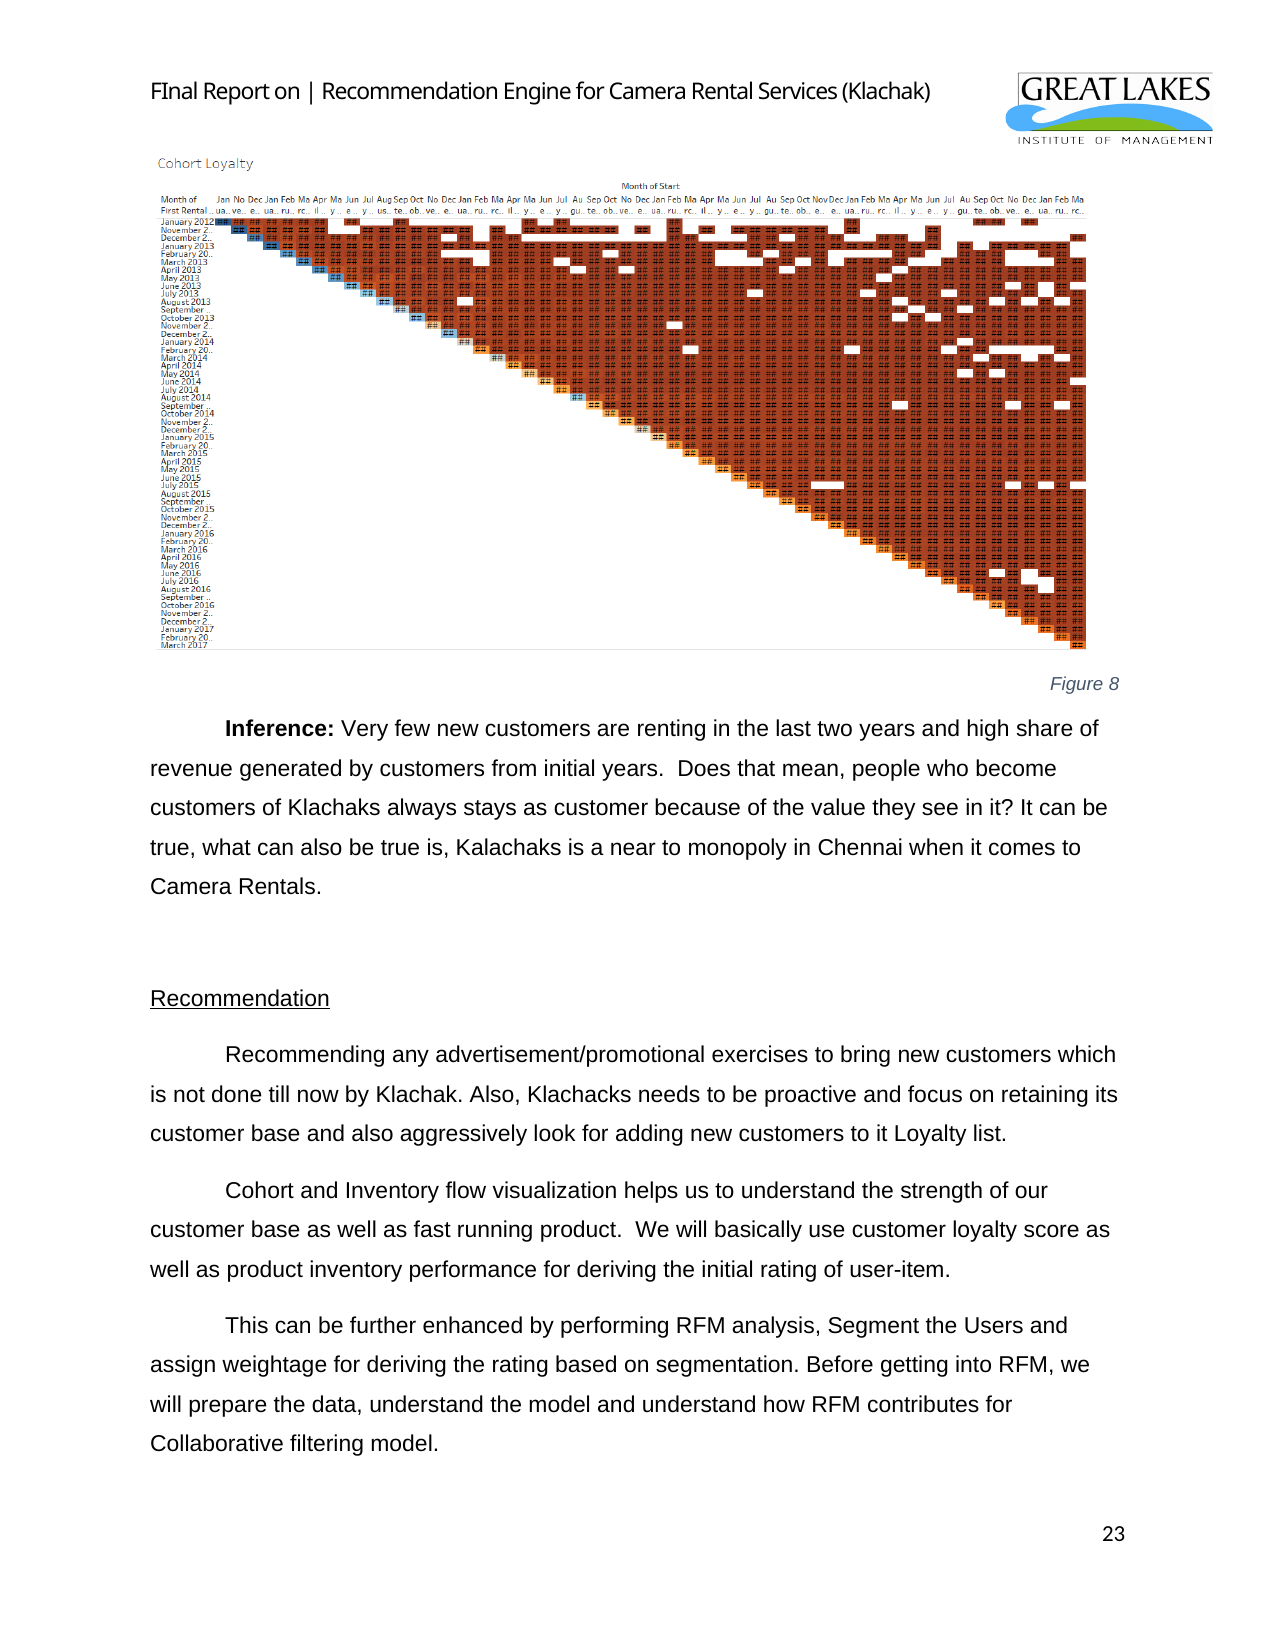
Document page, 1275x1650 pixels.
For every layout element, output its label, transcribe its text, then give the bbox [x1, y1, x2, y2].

text Figure 8 [975, 673, 1125, 694]
text This can be further enhanced by performing RFM analysis, Segment the Users and assign weightage for deriving the rating based on segmentation. Before getting into RFM, we will prepare the data, understand the model and understand how RFM contributes for Collaborative filtering model. [150, 1312, 1125, 1456]
picture [1003, 72, 1213, 145]
text Recommendation [150, 985, 1125, 1012]
picture [150, 150, 1091, 654]
text Inference: Very few new customers are renting in the last two years and high share of revenue generated by customers from initial years. Does that mean, people who become customers of Klachaks always stays as customer because of the value they see in it? It can be true, what can also be true is, Kalachaks is a near to monopoly in Chennai when it comes to Camera Rentals. [150, 715, 1125, 899]
text Cohort and Inventory flow visualization helps us to understand the strength of our customer base as well as fast running product. We will basically use customer loyalty score as well as product inventory performance for deriving the initial rating of user-item. [150, 1177, 1125, 1282]
text Recommending any advertisement/promotional exercises to bring new customers which is not done till now by Klachak. Also, Klachacks needs to be proactive and focus on retaining its customer base and also aggressively look for adding new customers to it Loyalty list. [150, 1041, 1125, 1147]
